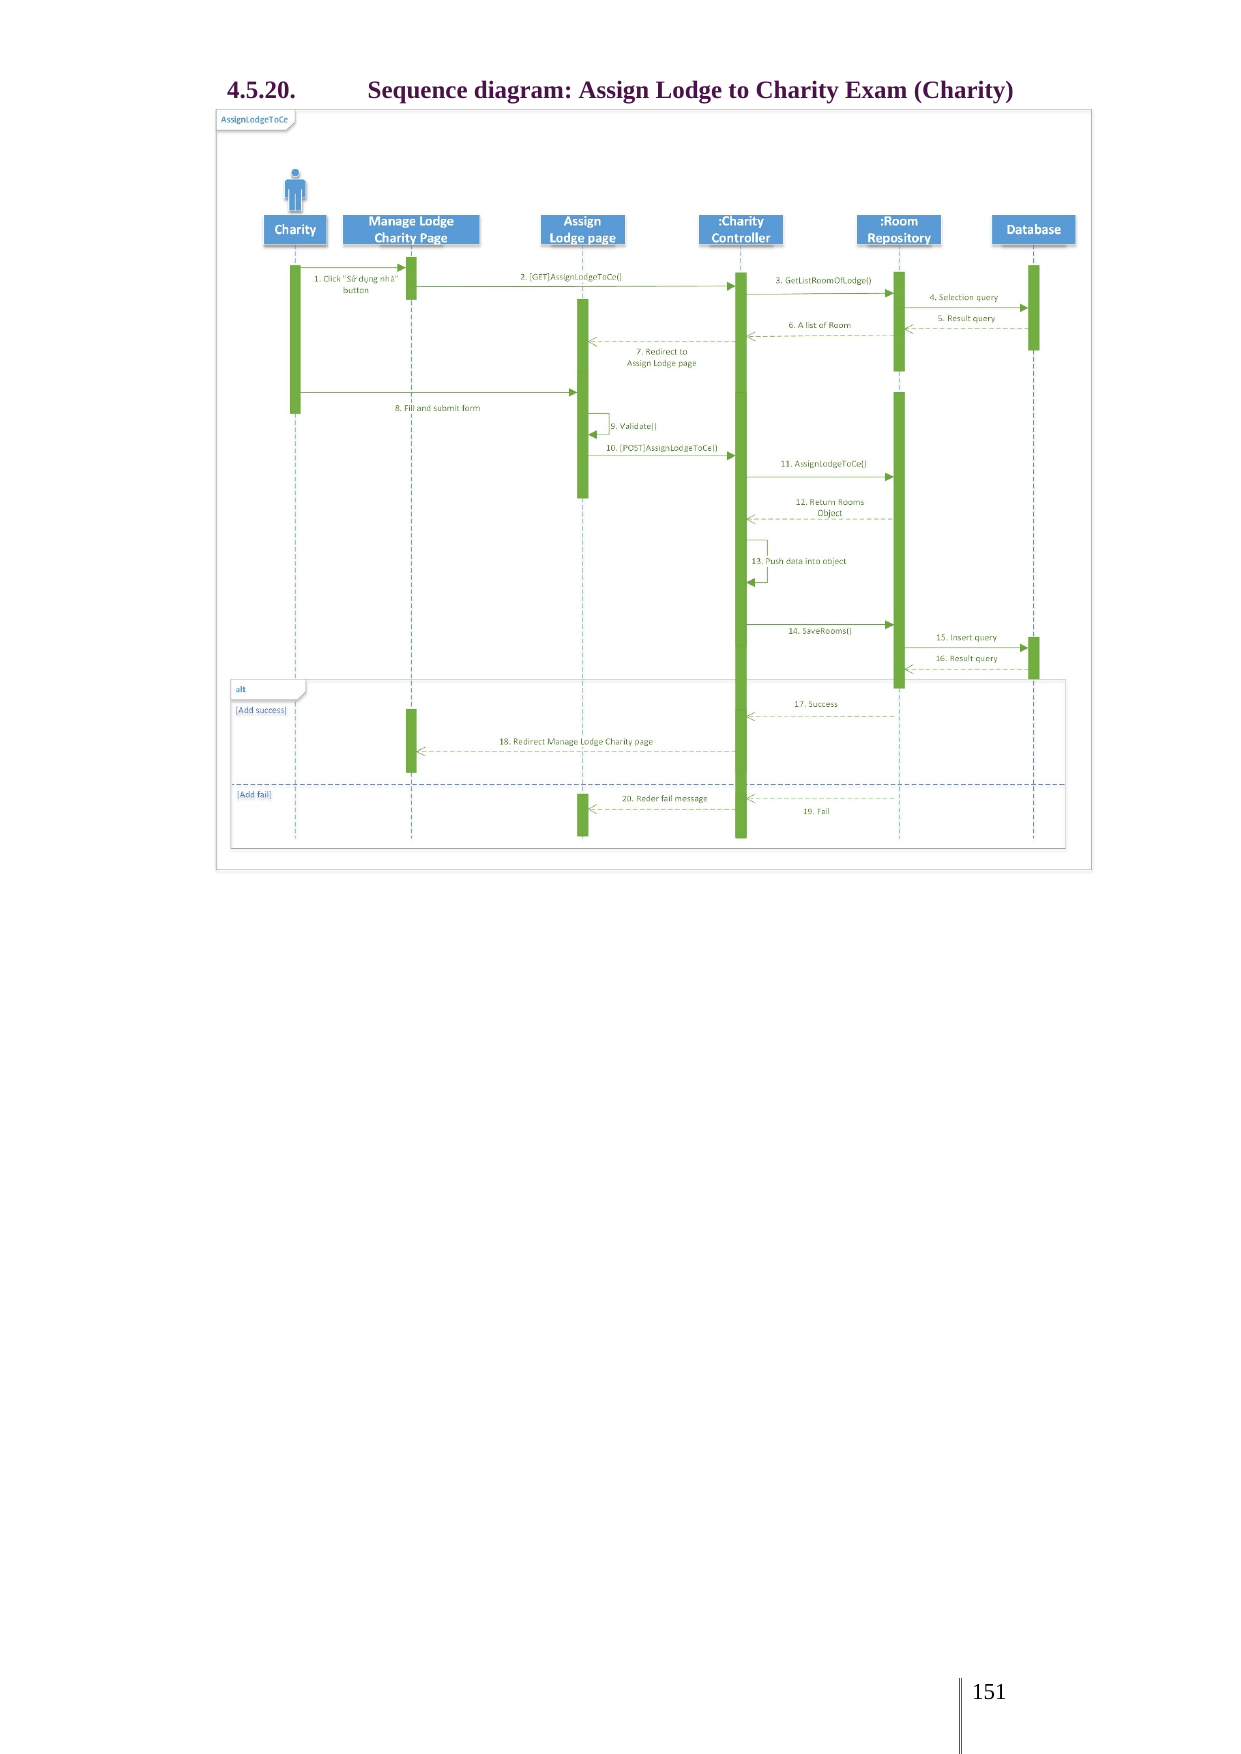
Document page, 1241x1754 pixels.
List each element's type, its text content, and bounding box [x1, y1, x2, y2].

picture [142, 108, 1166, 876]
subtitle Sequence diagram: Assign Lodge to Charity Exam (Charity) [227, 75, 1165, 104]
